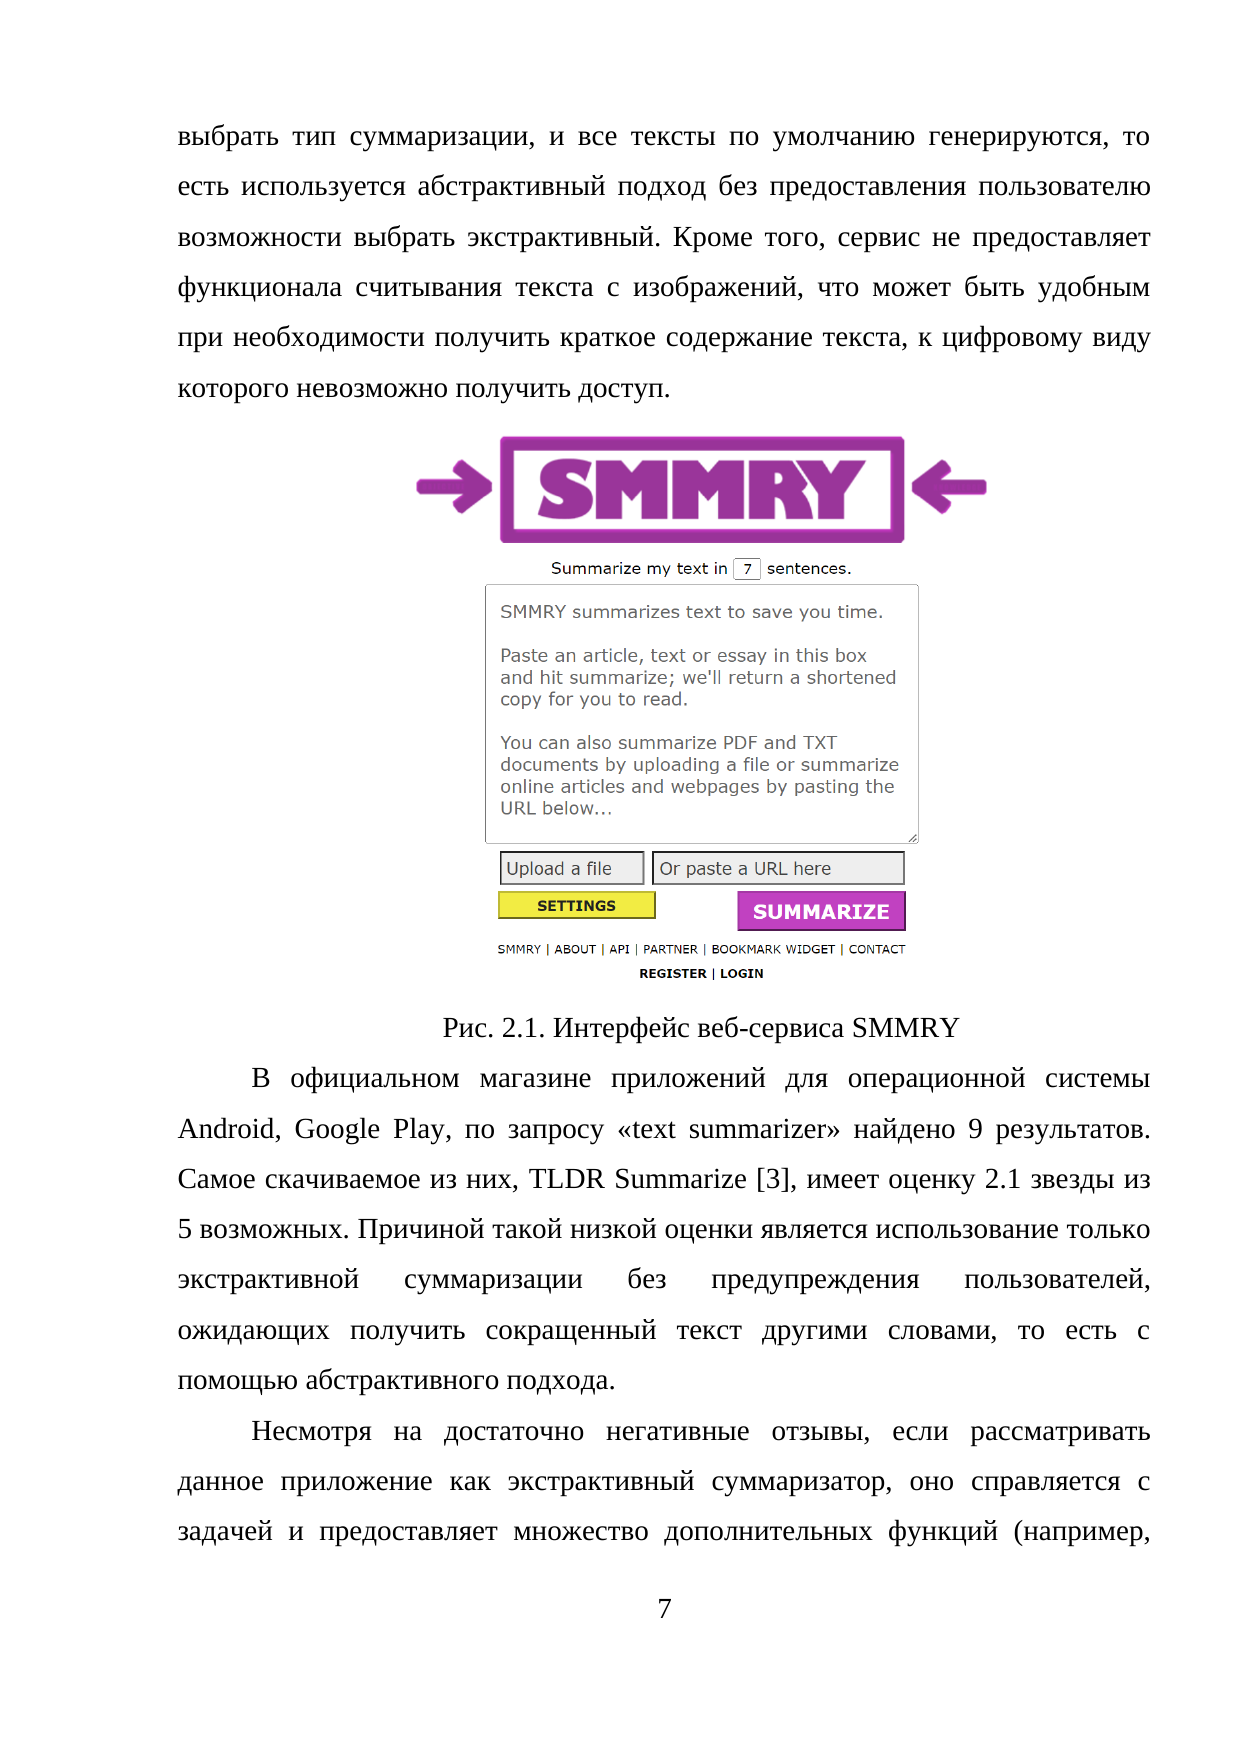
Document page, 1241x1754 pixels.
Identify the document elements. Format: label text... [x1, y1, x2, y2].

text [177, 118, 1152, 403]
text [177, 1413, 1152, 1547]
picture [393, 420, 1010, 994]
text Рис. 2.1. Интерфейс веб-сервиса SMMRY [177, 1010, 1152, 1044]
text В официальном магазине приложений для операционной системы Android, Google Play, по запросу «text summarizer» найдено 9 результатов. Самое скачиваемое из них, TLDR Summarize [3], имеет оценку 2.1 звезды из 5 возможных. Причиной такой низкой оценки является использование только экстрактивной суммаризации без предупреждения пользователей, ожидающих получить сокращенный текст другими словами, то есть с помощью абстрактивного подхода. [177, 1060, 1152, 1396]
